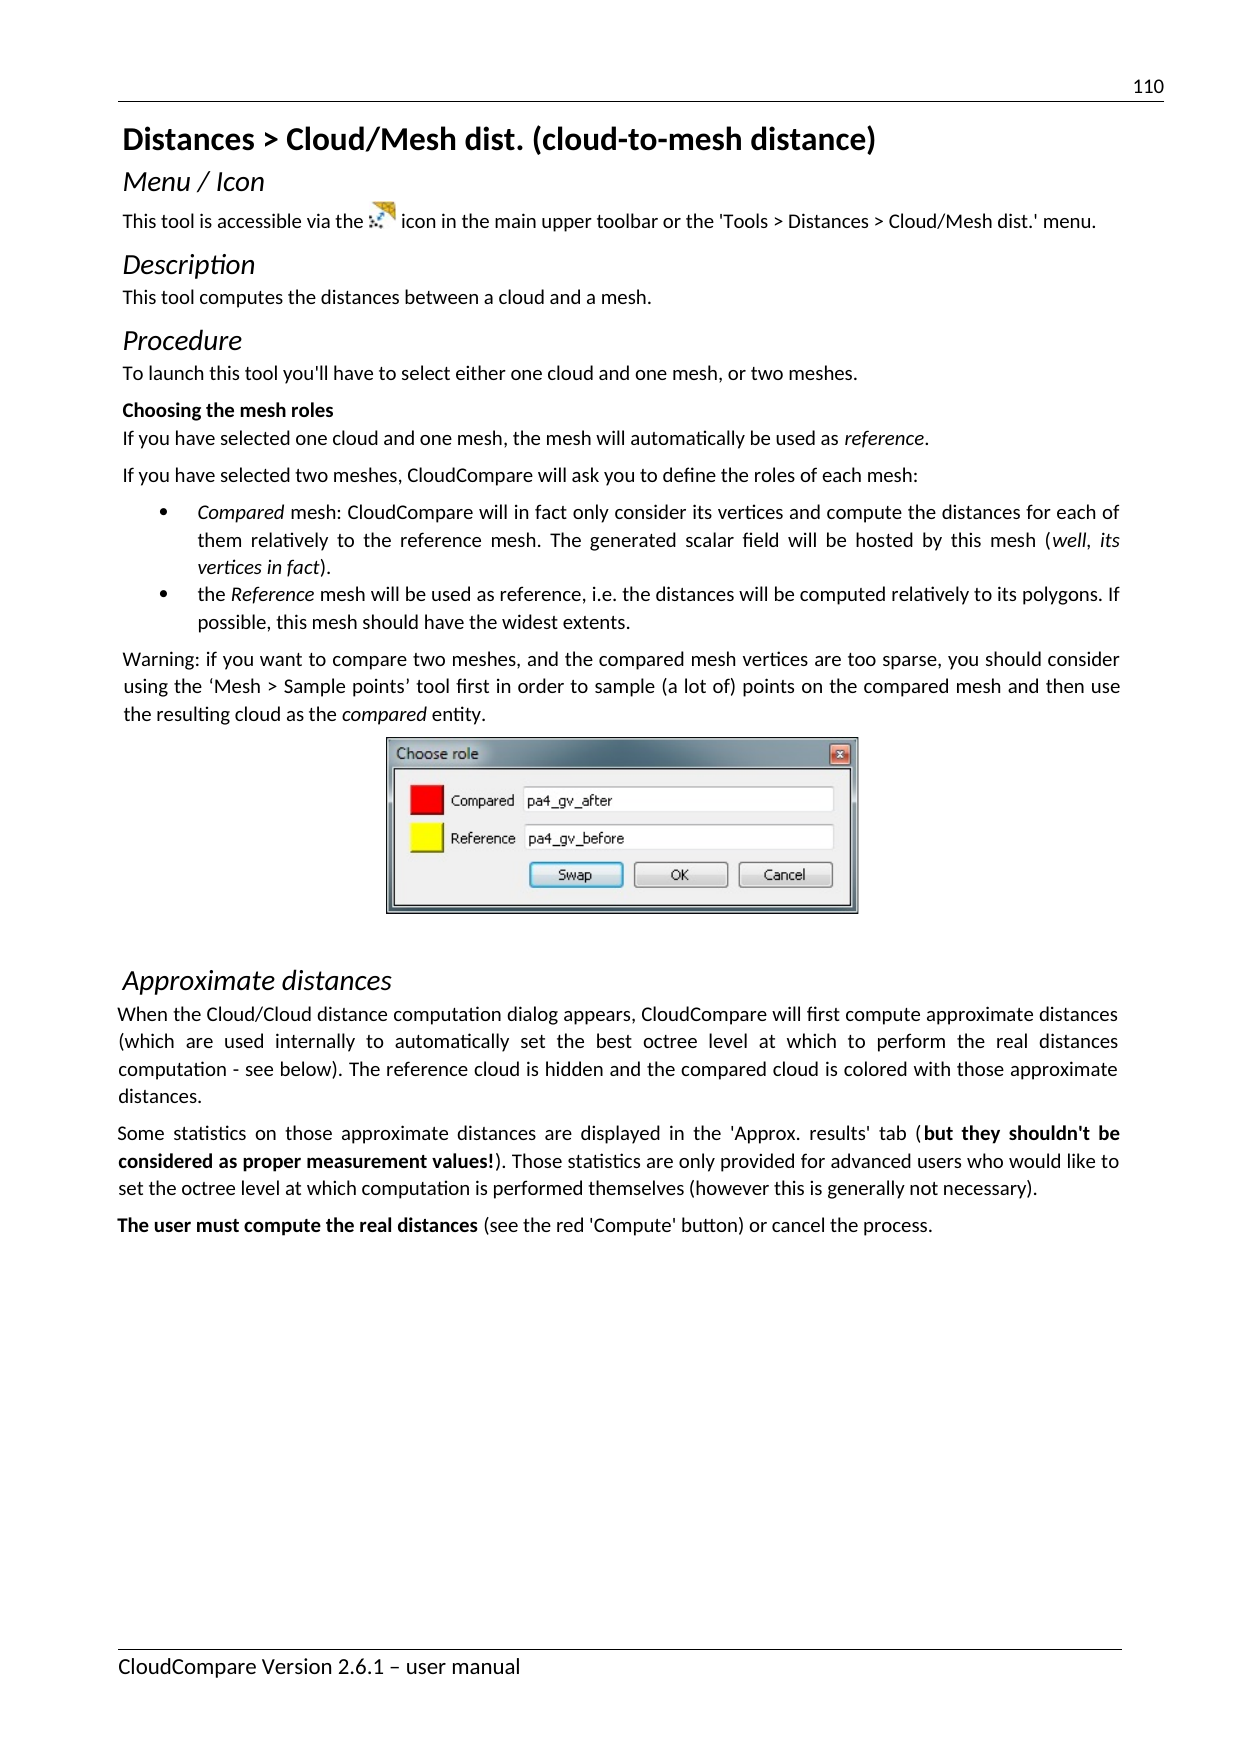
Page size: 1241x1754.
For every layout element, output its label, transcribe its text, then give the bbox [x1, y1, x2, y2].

list Compared mesh: CloudCompare will in fact only consider its vertices and compute the distances for each of them relatively to the reference mesh. The generated scalar field will be hosted by this mesh (well, its vertices in fact). [160, 499, 1122, 579]
subtitle Description [122, 246, 1122, 281]
picture [386, 737, 859, 914]
subtitle Approximate distances [122, 962, 1122, 998]
picture [368, 201, 397, 229]
subtitle Menu / Icon [122, 163, 1122, 198]
text To launch this tool you'll have to select either one cloud and one mesh, or two meshes. [122, 360, 1122, 386]
subtitle Procedure [122, 322, 1122, 357]
subtitle Choosing the mesh roles [122, 397, 1122, 423]
text This tool computes the distances between a cloud and a mesh. [122, 284, 1122, 310]
subtitle Distances > Cloud/Mesh dist. (cloud-to-mesh distance) [122, 118, 1122, 159]
text Some statistics on those approximate distances are displayed in the 'Approx. results' tab (but they shouldn't be considered as proper measurement values!). Those statistics are only provided for advanced users who would like to set the octree level at which computation is performed themselves (however this is generally not necessary). [117, 1121, 1121, 1201]
text When the Cloud/Cloud distance computation dialog appears, CloudCompare will first compute approximate distances (which are used internally to automatically set the best octree level at which to perform the real distances computation - see below). The reference cloud is hidden and the compared cloud is colored with those approximate distances. [117, 1001, 1121, 1109]
text The user must compute the real distances (see the red 'Compute' button) or cancel the process. [117, 1212, 1121, 1238]
text Warning: if you want to compare two meshes, and the compared mesh vertices are too sparse, you should consider using the ‘Mesh > Sample points’ tool first in order to sample (a lot of) points on the compared mesh and then use the resulting cloud as the compared entity. [122, 646, 1122, 726]
text This tool is accessible via the icon in the main upper toolbar or the 'Tools > Distances > Cloud/Mesh dist.' menu. [122, 202, 1122, 234]
text If you have selected one cloud and one mesh, the mesh will automatically be used as reference. [122, 425, 1122, 451]
text If you have selected two meshes, CloudCompare will ask you to define the roles of each mesh: [122, 462, 1122, 488]
list the Reference mesh will be used as reference, i.e. the distances will be computed relatively to its polygons. If possible, this mesh should have the widest extents. [160, 582, 1122, 634]
